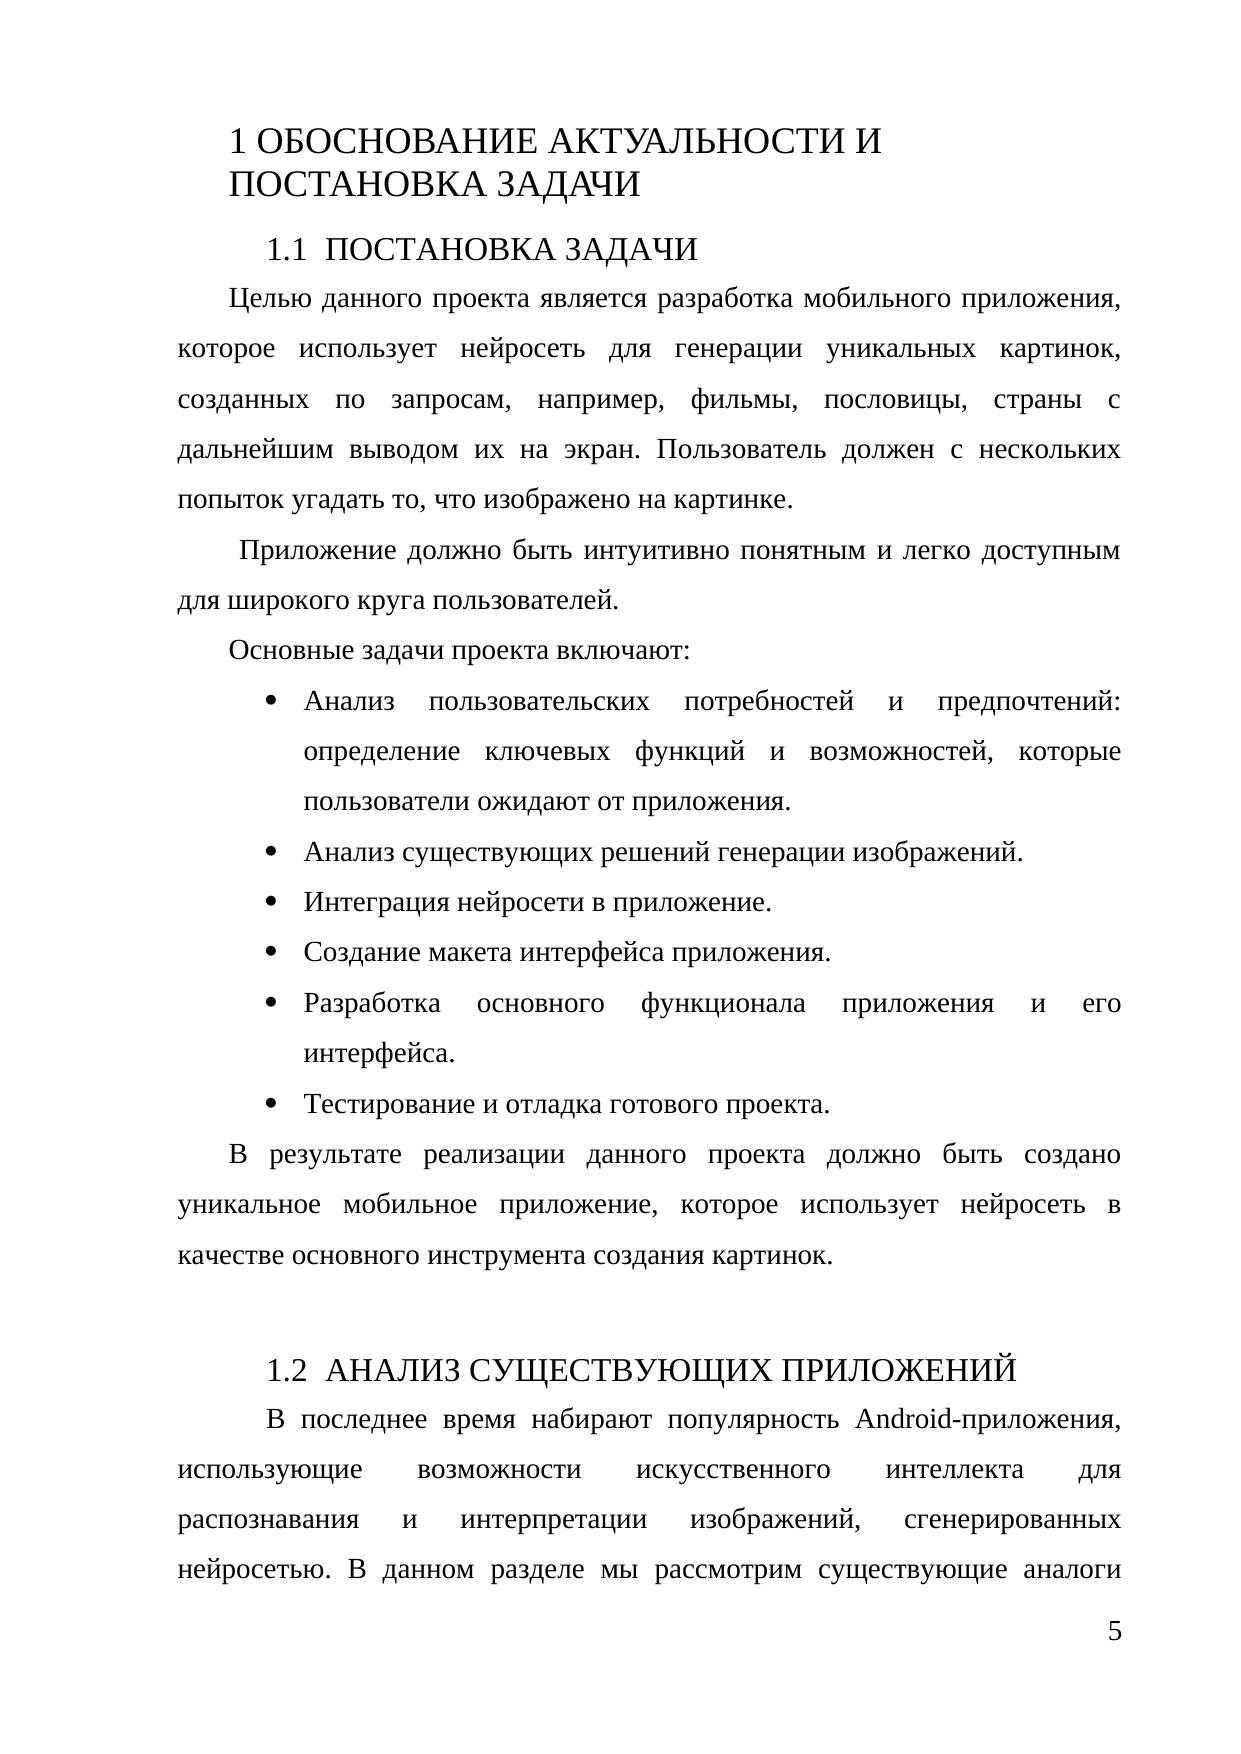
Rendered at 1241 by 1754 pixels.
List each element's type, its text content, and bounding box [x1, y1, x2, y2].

list Тестирование и отладка готового проекта. [266, 1086, 1122, 1119]
text Целью данного проекта является разработка мобильного приложения, которое использует нейросеть для генерации уникальных картинок, созданных по запросам, например, фильмы, пословицы, страны с дальнейшим выводом их на экран. Пользователь должен с нескольких попыток угадать то, что изображено на картинке. [177, 280, 1122, 515]
list Разработка основного функционала приложения и его интерфейса. [266, 985, 1122, 1069]
subtitle 1 обоснование актуальности и ПОСТАНОВКА ЗАДАЧИ [228, 118, 1122, 204]
text Приложение должно быть интуитивно понятным и легко доступным для широкого круга пользователей. [177, 532, 1122, 616]
subtitle АНАЛИЗ СУЩЕСТВУЮЩИХ ПРИЛОЖЕНИЙ [177, 1350, 1122, 1388]
list Интеграция нейросети в приложение. [266, 884, 1122, 918]
text В результате реализации данного проекта должно быть создано уникальное мобильное приложение, которое использует нейросеть в качестве основного инструмента создания картинок. [177, 1136, 1122, 1270]
list Анализ пользовательских потребностей и предпочтений: определение ключевых функций и возможностей, которые пользователи ожидают от приложения. [266, 683, 1122, 817]
subtitle ПОСТАНОВКА ЗАДАЧИ [177, 229, 1122, 268]
list Анализ существующих решений генерации изображений. [266, 834, 1122, 867]
text Основные задачи проекта включают: [177, 632, 1122, 666]
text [177, 1401, 1122, 1585]
list Создание макета интерфейса приложения. [266, 934, 1122, 968]
